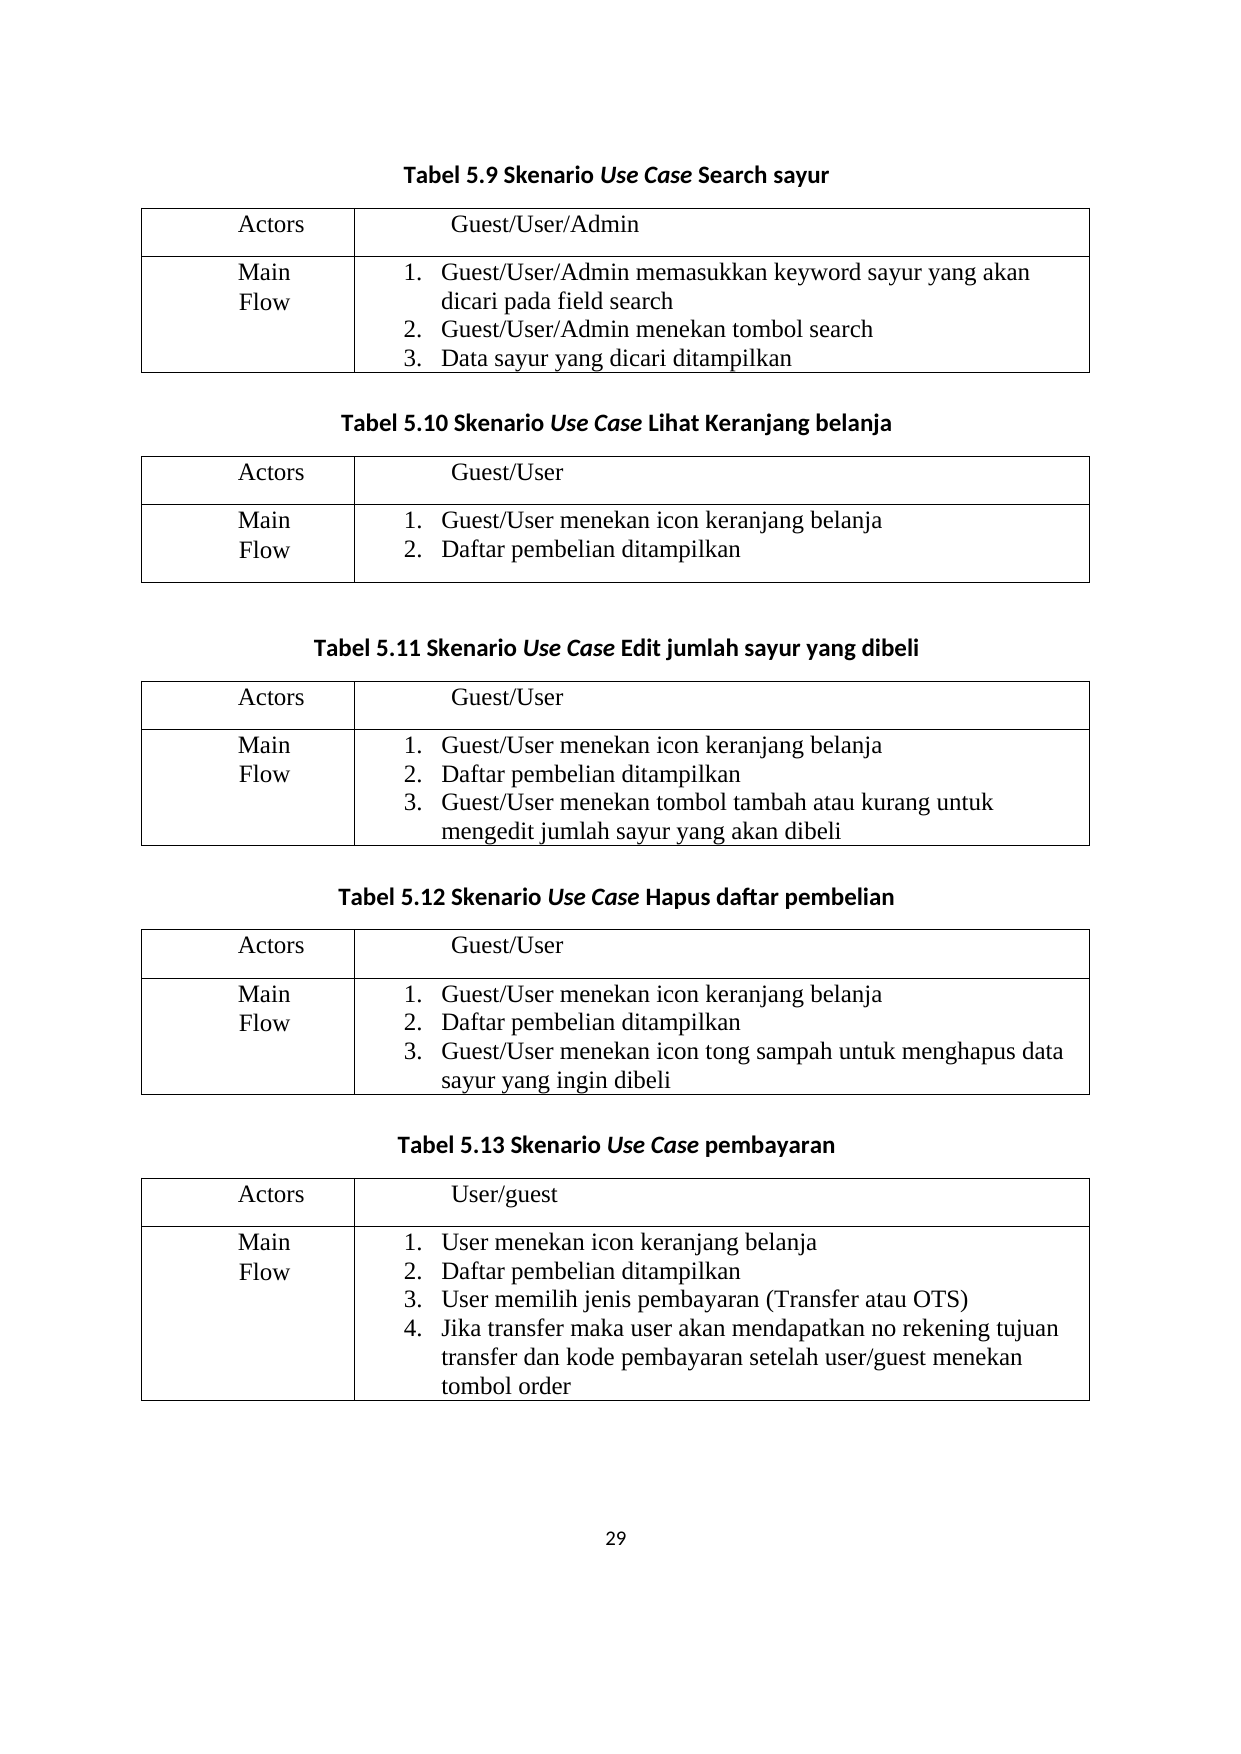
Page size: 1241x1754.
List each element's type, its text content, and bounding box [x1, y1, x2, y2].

table_header Actors [142, 682, 354, 729]
table_header Actors [142, 930, 354, 978]
table_header Actors [142, 209, 354, 256]
text Tabel 5.10 Skenario Use Case Lihat Keranjang belanja [141, 407, 1092, 438]
text Tabel 5.11 Skenario Use Case Edit jumlah sayur yang dibeli [141, 632, 1092, 662]
table_header Guest/User [355, 457, 1089, 504]
table_cell Guest/User menekan icon keranjang belanja Daftar pembelian ditampilkan [355, 505, 1089, 582]
table_cell User menekan icon keranjang belanja Daftar pembelian ditampilkan User memilih jenis pembayaran (Transfer atau OTS) Jika transfer maka user akan mendapatkan no rekening tujuan transfer dan kode pembayaran setelah user/guest menekan tombol order [355, 1227, 1089, 1399]
table_cell Main Flow [142, 1227, 354, 1399]
table_header Actors [142, 1179, 354, 1226]
table_header User/guest [355, 1179, 1089, 1226]
table_header Guest/User [355, 930, 1089, 978]
table_cell Main Flow [142, 979, 354, 1094]
text Tabel 5.9 Skenario Use Case Search sayur [141, 159, 1092, 189]
table_cell Main Flow [142, 257, 354, 372]
table_cell Guest/User/Admin memasukkan keyword sayur yang akan dicari pada field search Guest/User/Admin menekan tombol search Data sayur yang dicari ditampilkan [355, 257, 1089, 372]
table_cell Guest/User menekan icon keranjang belanja Daftar pembelian ditampilkan Guest/User menekan tombol tambah atau kurang untuk mengedit jumlah sayur yang akan dibeli [355, 730, 1089, 845]
table_header Guest/User [355, 682, 1089, 729]
table_header Actors [142, 457, 354, 504]
text Tabel 5.12 Skenario Use Case Hapus daftar pembelian [141, 881, 1092, 911]
text Tabel 5.13 Skenario Use Case pembayaran [141, 1129, 1092, 1159]
table_cell Main Flow [142, 505, 354, 582]
table_cell Main Flow [142, 730, 354, 845]
table_header Guest/User/Admin [355, 209, 1089, 256]
table_cell Guest/User menekan icon keranjang belanja Daftar pembelian ditampilkan Guest/User menekan icon tong sampah untuk menghapus data sayur yang ingin dibeli [355, 979, 1089, 1094]
